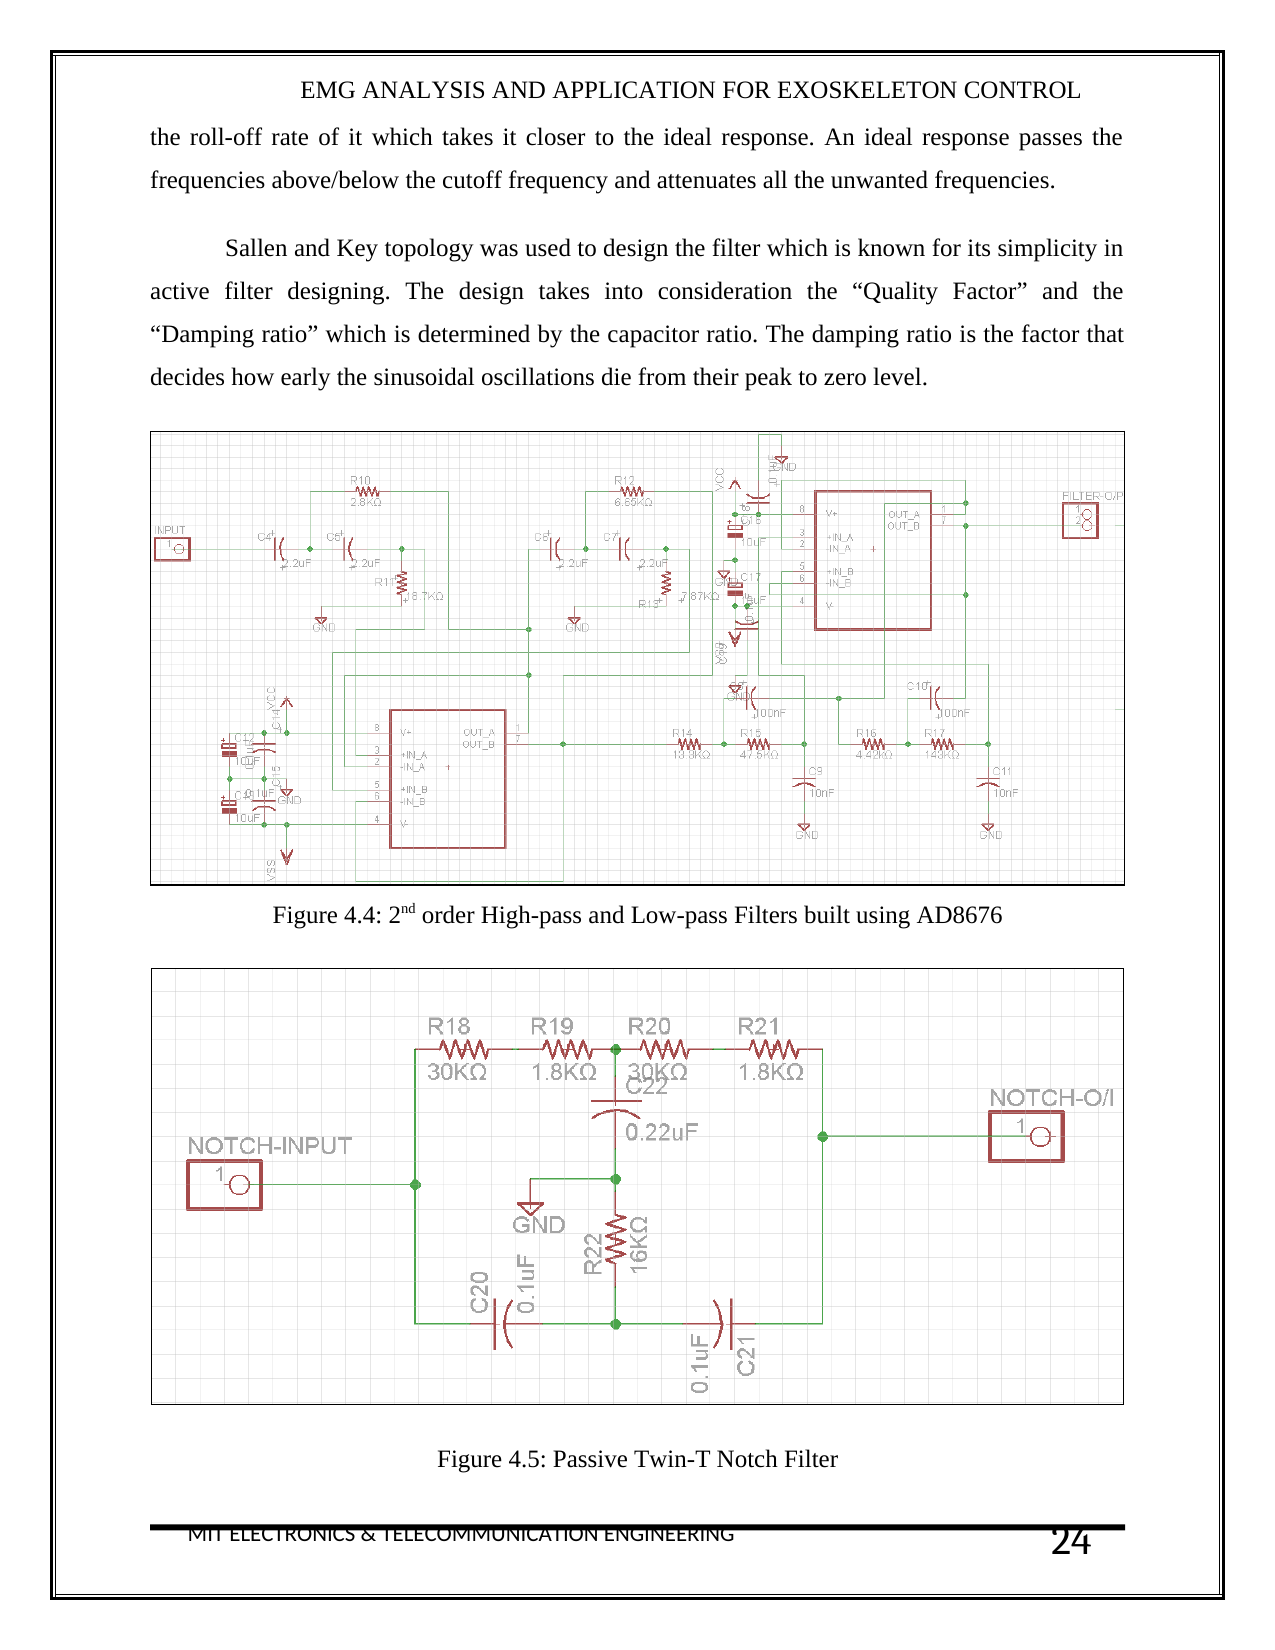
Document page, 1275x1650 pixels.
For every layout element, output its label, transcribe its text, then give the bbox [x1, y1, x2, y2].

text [150, 122, 1125, 194]
picture [151, 432, 1124, 884]
text Sallen and Key topology was used to design the filter which is known for its simplicity in active filter designing. The design takes into consideration the “Quality Factor” and the “Damping ratio” which is determined by the capacitor ratio. The damping ratio is the factor that decides how early the sinusoidal oscillations die from their peak to zero level. [150, 233, 1125, 391]
text Figure 4.4: 2nd order High-pass and Low-pass Filters built using AD8676 [150, 886, 1125, 929]
picture [152, 969, 1123, 1404]
text Figure 4.5: Passive Twin-T Notch Filter [150, 1444, 1125, 1472]
